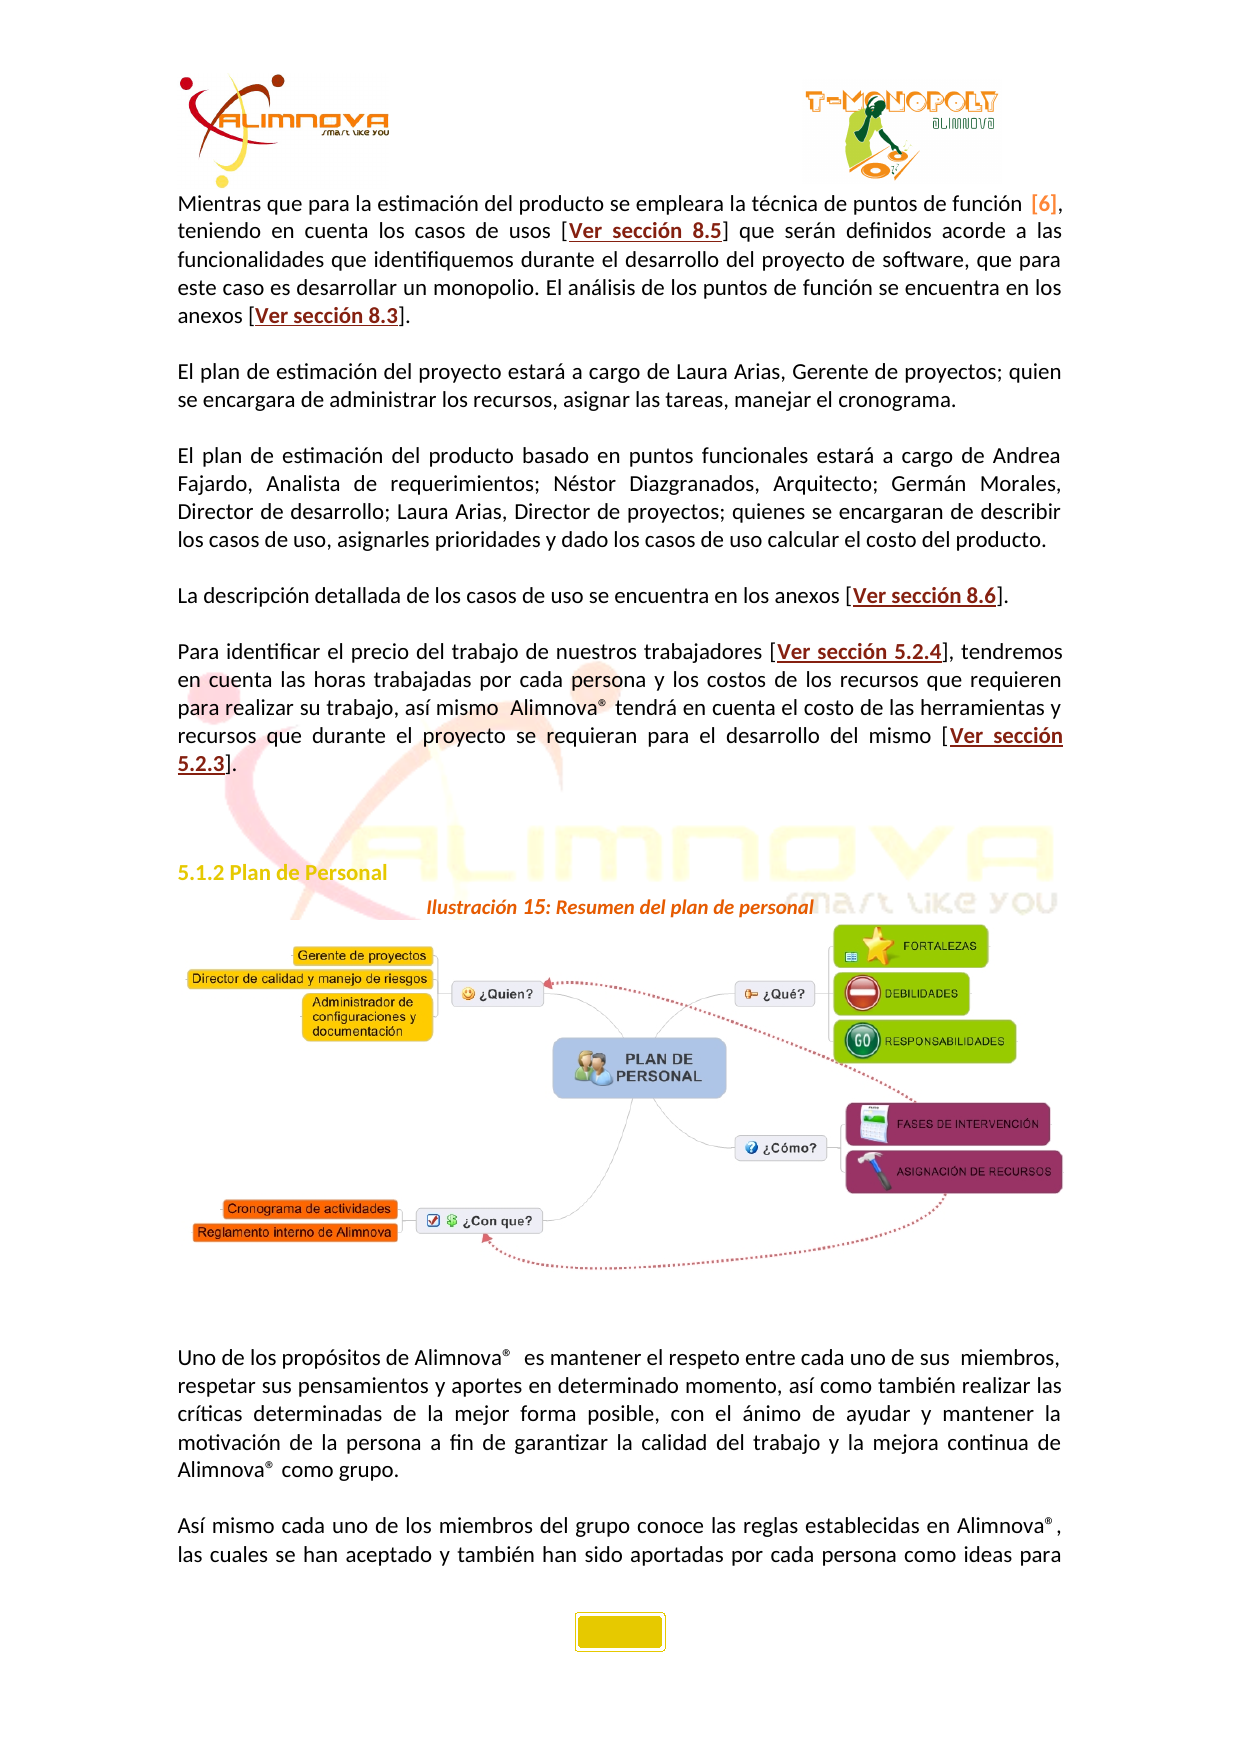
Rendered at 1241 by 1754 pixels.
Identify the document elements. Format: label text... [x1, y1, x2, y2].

picture [177, 73, 389, 189]
picture [802, 79, 1002, 184]
text El plan de estimación del proyecto estará a cargo de Laura Arias, Gerente de proyectos; quien se encargara de administrar los recursos, asignar las tareas, manejar el cronograma. [177, 357, 1063, 413]
text Ilustración 15: Resumen del plan de personal [177, 892, 1063, 920]
text El plan de estimación del producto basado en puntos funcionales estará a cargo de Andrea Fajardo, Analista de requerimientos; Néstor Diazgranados, Arquitecto; Germán Morales, Director de desarrollo; Laura Arias, Director de proyectos; quienes se encargaran de describir los casos de uso, asignarles prioridades y dado los casos de uso calcular el costo del producto. [177, 441, 1063, 553]
subtitle 5.1.2 Plan de Personal [177, 858, 1063, 886]
picture [181, 920, 1068, 1285]
text La descripción detallada de los casos de uso se encuentra en los anexos [Ver sección 8.6]. [177, 581, 1063, 609]
text Uno de los propósitos de Alimnova® es mantener el respeto entre cada uno de sus miembros, respetar sus pensamientos y aportes en determinado momento, así como también realizar las críticas determinadas de la mejor forma posible, con el ánimo de ayudar y mantener la motivación de la persona a fin de garantizar la calidad del trabajo y la mejora continua de Alimnova® como grupo. [177, 1343, 1063, 1484]
text Para identificar el precio del trabajo de nuestros trabajadores [Ver sección 5.2.4], tendremos en cuenta las horas trabajadas por cada persona y los costos de los recursos que requieren para realizar su trabajo, así mismo Alimnova® tendrá en cuenta el costo de las herramientas y recursos que durante el proyecto se requieran para el desarrollo del mismo [Ver sección 5.2.3]. [177, 637, 1063, 777]
